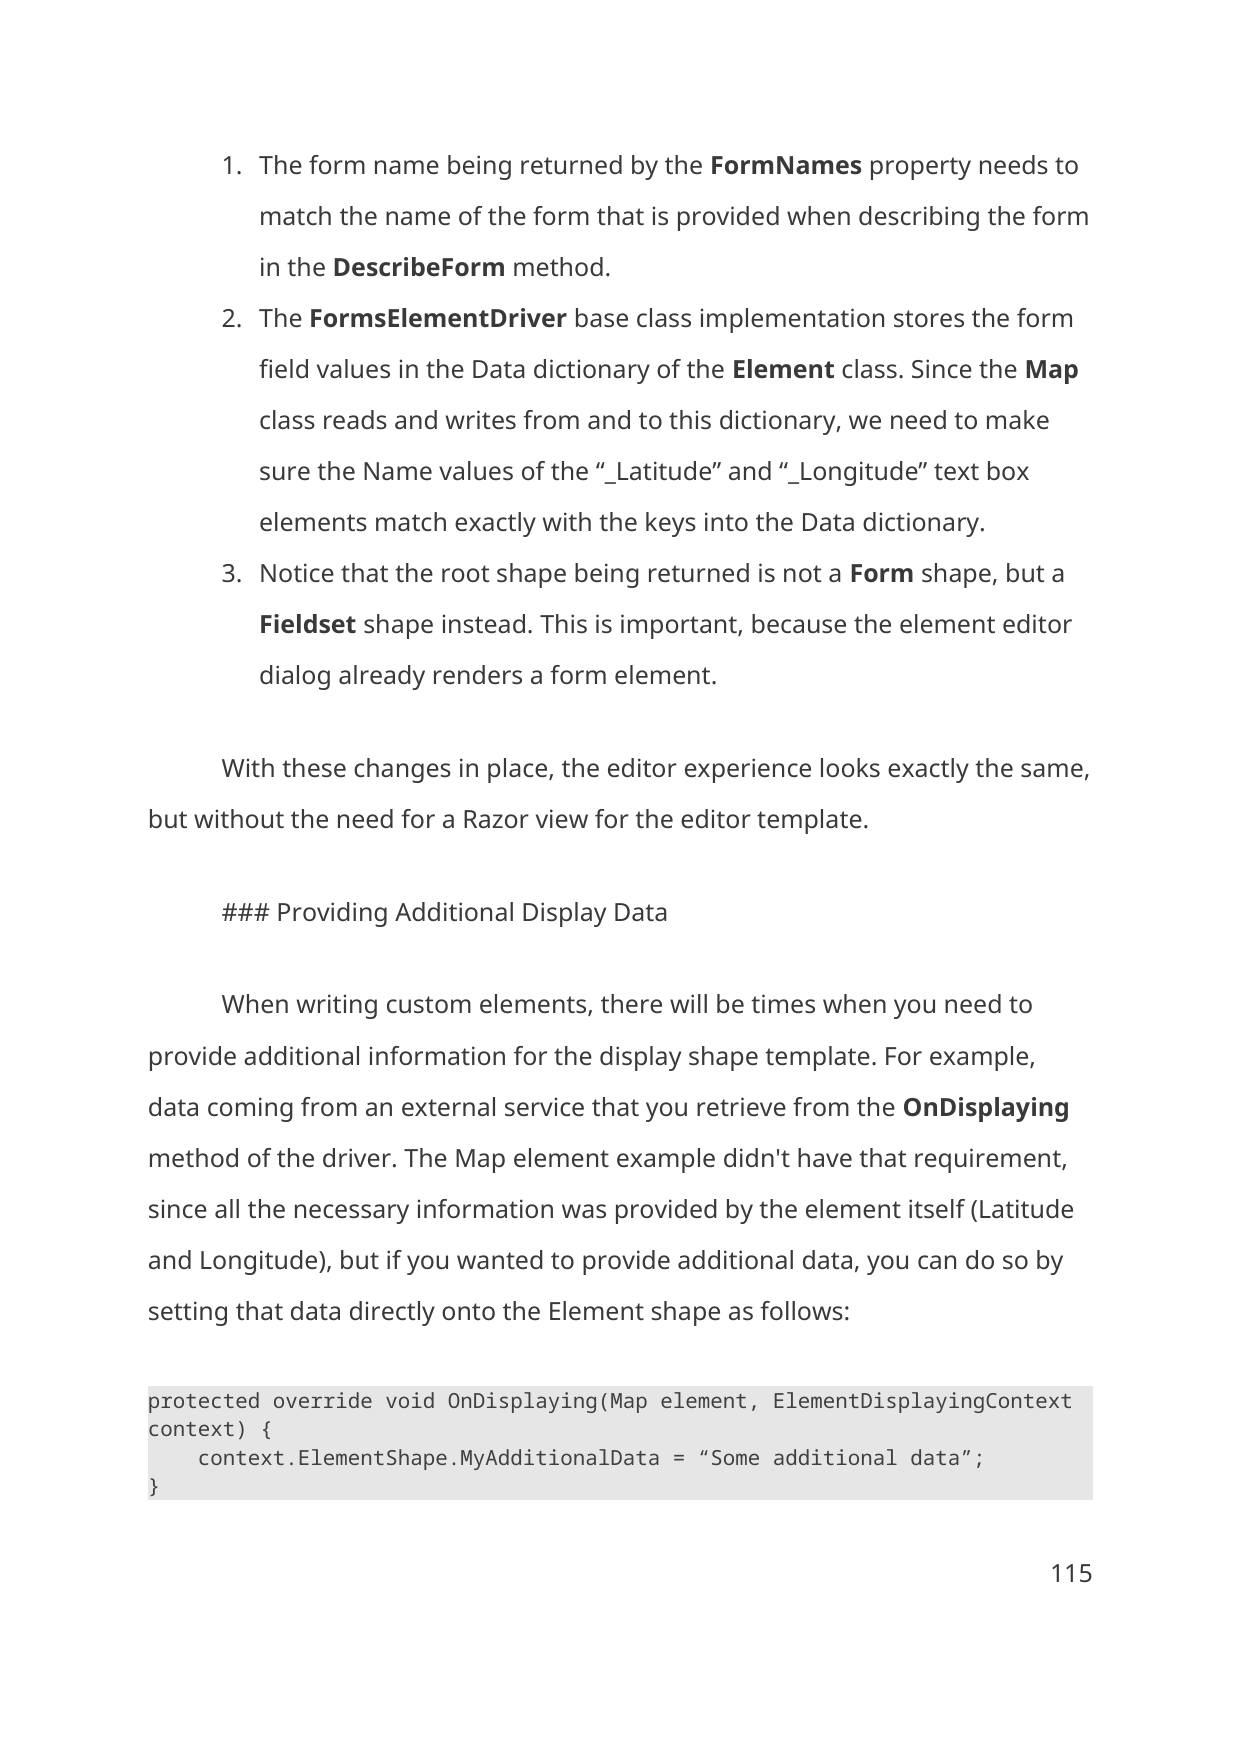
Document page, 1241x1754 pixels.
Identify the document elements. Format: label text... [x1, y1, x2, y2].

text When writing custom elements, there will be times when you need to provide additional information for the display shape template. For example, data coming from an external service that you retrieve from the OnDisplaying method of the driver. The Map element example didn't have that requirement, since all the necessary information was provided by the element itself (Latitude and Longitude), but if you wanted to provide additional data, you can do so by setting that data directly onto the Element shape as follows: [148, 987, 1093, 1327]
text protected override void OnDisplaying(Map element, ElementDisplayingContext context) { [148, 1386, 1093, 1443]
list Notice that the root shape being returned is not a Form shape, but a Fieldset shape instead. This is important, because the element editor dialog already renders a form element. [221, 556, 1093, 692]
list The form name being returned by the FormNames property needs to match the name of the form that is provided when describing the form in the DescribeForm method. [221, 148, 1093, 284]
text context.ElementShape.MyAdditionalData = “Some additional data”; [148, 1443, 1093, 1471]
text With these changes in place, the editor experience looks exactly the same, but without the need for a Razor view for the editor template. [148, 751, 1093, 836]
text ### Providing Additional Display Data [148, 894, 1093, 928]
text } [148, 1471, 1093, 1500]
list The FormsElementDriver base class implementation stores the form field values in the Data dictionary of the Element class. Since the Map class reads and writes from and to this dictionary, we need to make sure the Name values of the “_Latitude” and “_Longitude” text box elements match exactly with the keys into the Data dictionary. [221, 301, 1093, 539]
